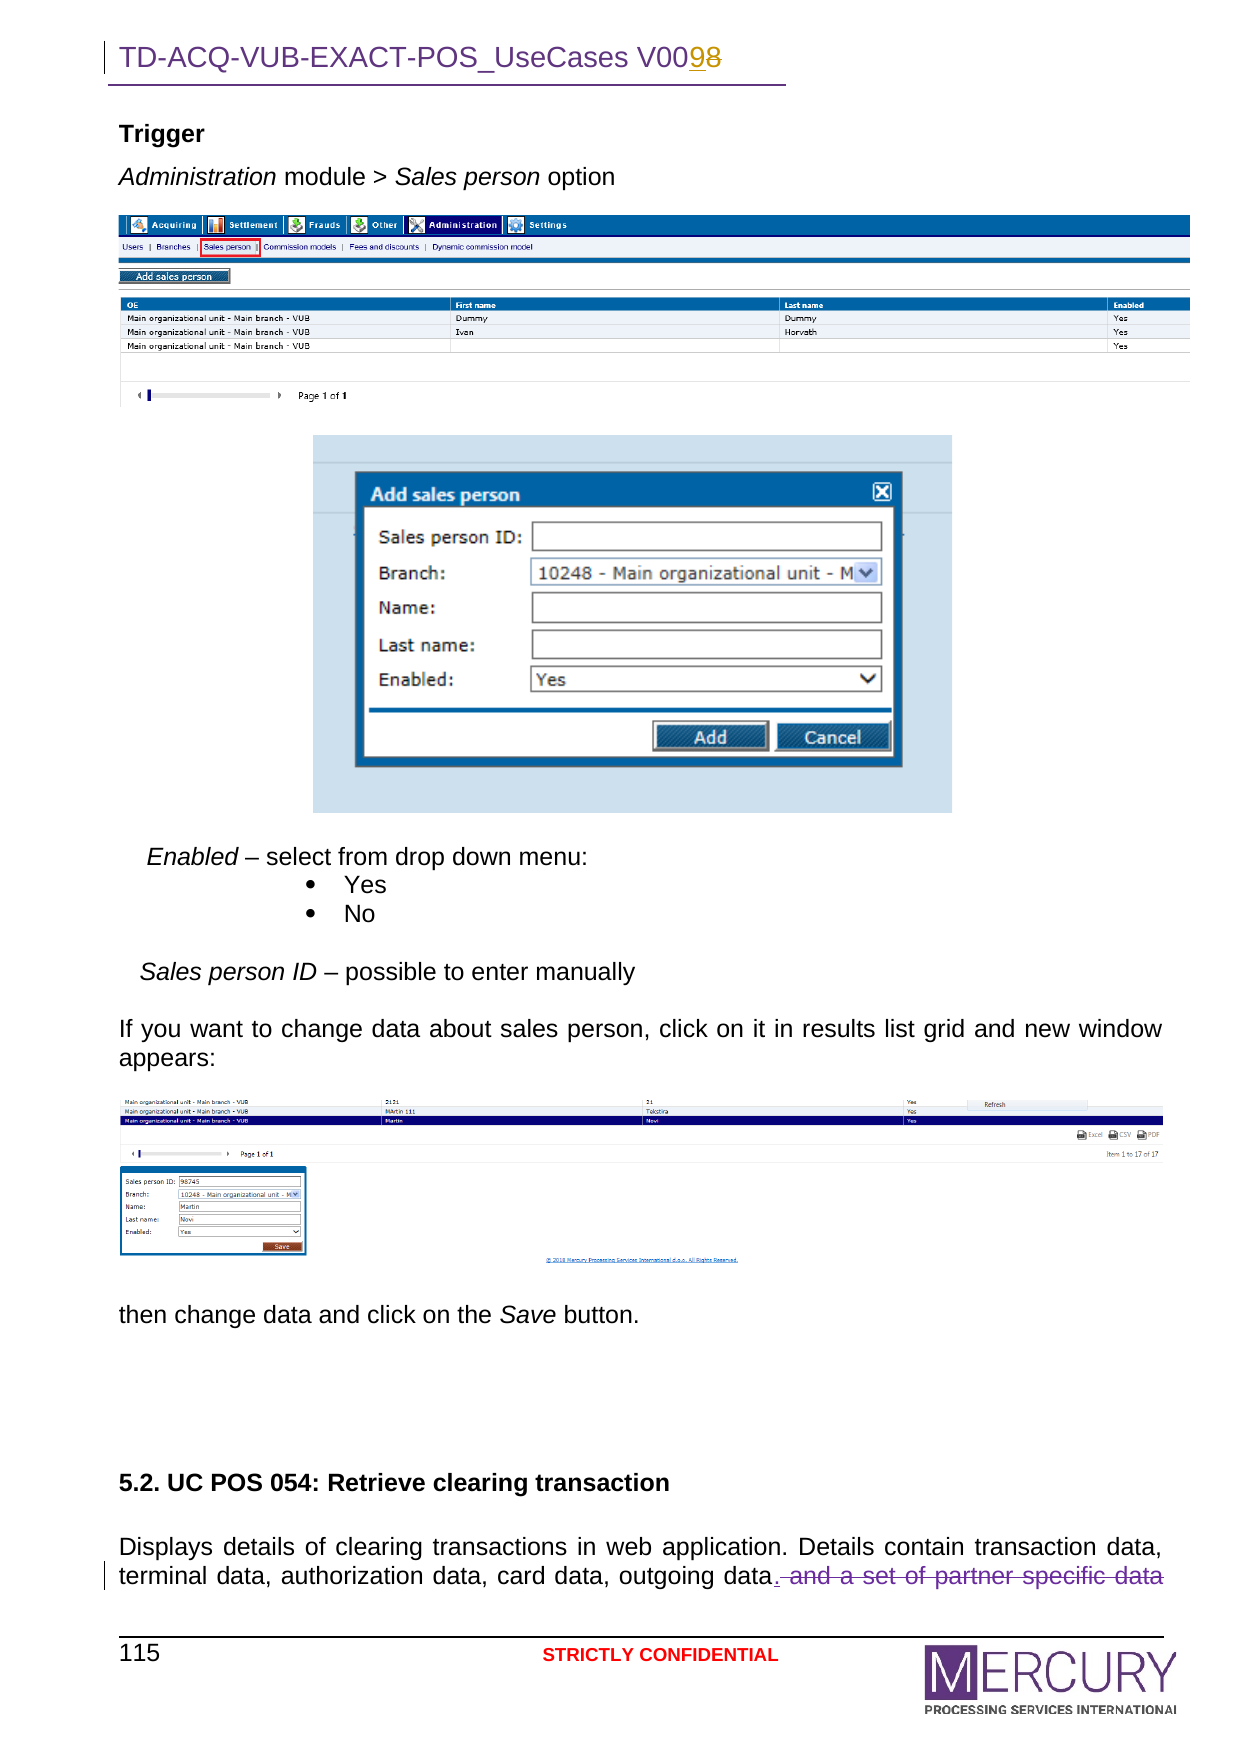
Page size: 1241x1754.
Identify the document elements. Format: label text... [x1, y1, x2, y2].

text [118, 1532, 1164, 1589]
subtitle 5.2. UC POS 054: Retrieve clearing transaction [118, 1468, 1164, 1497]
text Trigger [118, 118, 1164, 147]
picture [313, 435, 953, 813]
text then change data and click on the Save button. [118, 1299, 1164, 1328]
text If you want to change data about sales person, click on it in results list grid and new window appears: [118, 1014, 1164, 1072]
text Administration module > Sales person option [118, 162, 1164, 191]
text Enabled – select from drop down menu: [118, 842, 1164, 871]
picture [118, 215, 1190, 407]
list Yes [306, 871, 1164, 899]
picture [923, 1644, 1181, 1716]
picture [118, 1100, 1163, 1271]
text Sales person ID – possible to enter manually [118, 957, 1164, 986]
list No [306, 899, 1164, 957]
